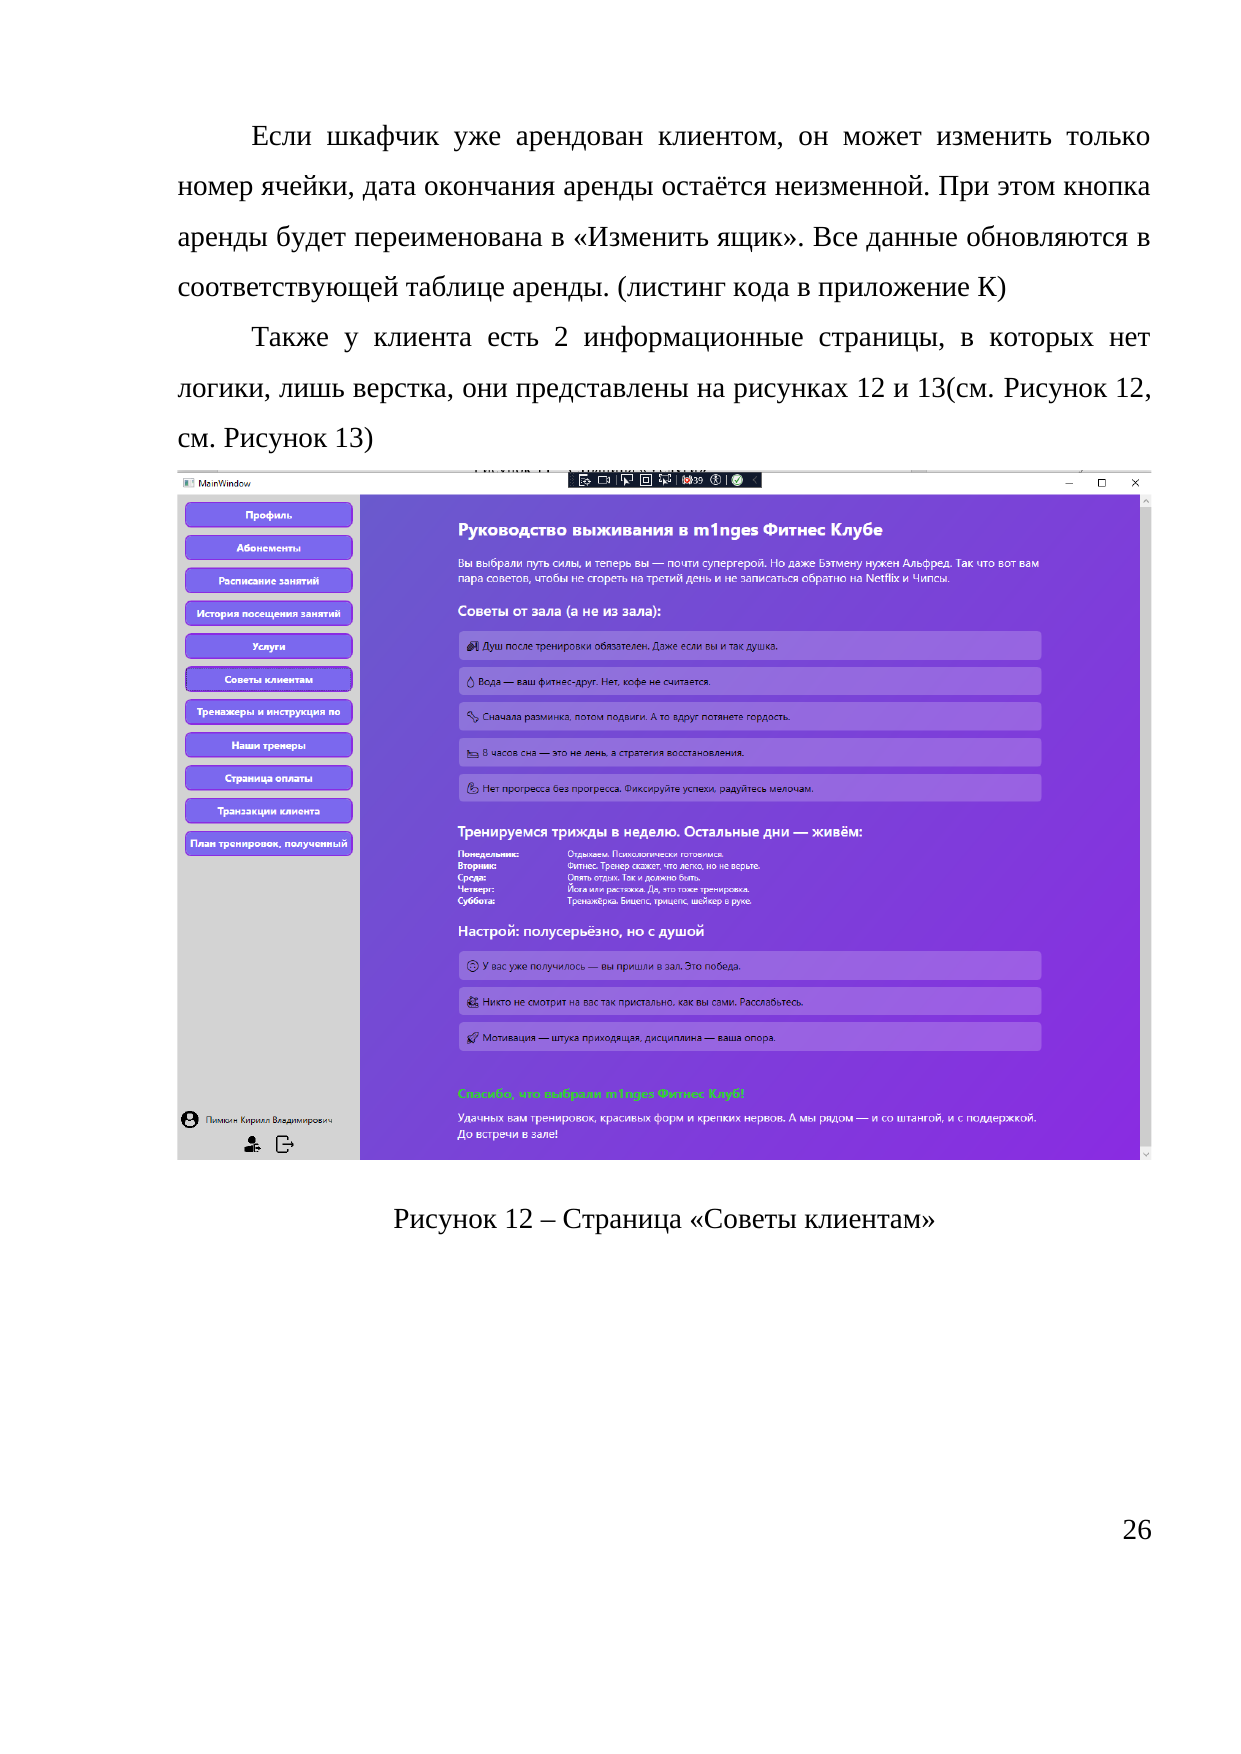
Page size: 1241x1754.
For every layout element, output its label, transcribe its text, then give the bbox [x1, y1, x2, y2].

text Если шкафчик уже арендован клиентом, он может изменить только номер ячейки, дата окончания аренды остаётся неизменной. При этом кнопка аренды будет переименована в «Изменить ящик». Все данные обновляются в соответствующей таблице аренды. (листинг кода в приложение К) [177, 118, 1152, 303]
picture [177, 470, 1152, 1160]
text Рисунок 12 – Страница «Советы клиентам» [295, 1202, 1033, 1235]
text Также у клиента есть 2 информационные страницы, в которых нет логики, лишь верстка, они представлены на рисунках 12 и 13(см. Рисунок 12, см. Рисунок 13) [177, 319, 1152, 453]
